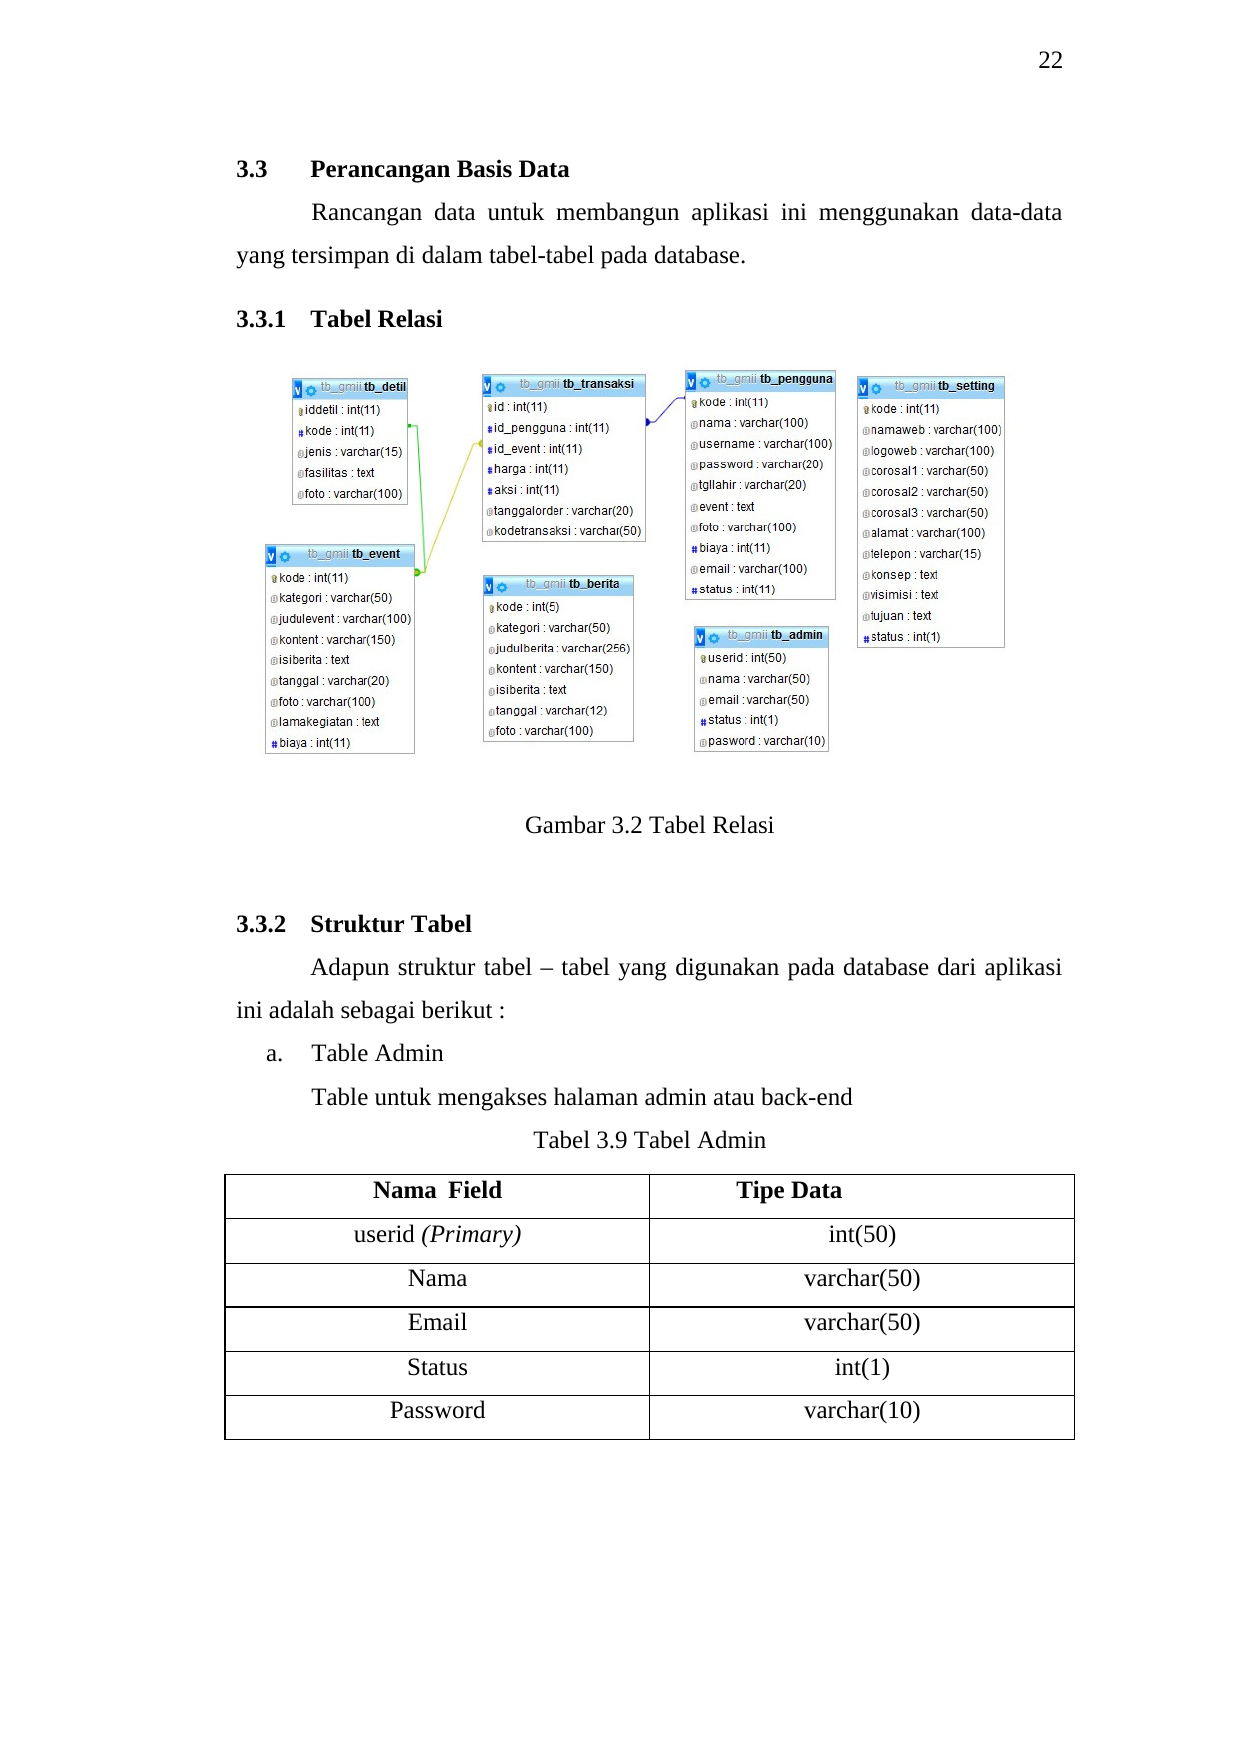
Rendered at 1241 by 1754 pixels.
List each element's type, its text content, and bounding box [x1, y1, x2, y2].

table_cell varchar(50) [650, 1264, 1074, 1306]
table_cell varchar(50) [650, 1308, 1074, 1351]
table_cell varchar(10) [650, 1396, 1074, 1439]
table_cell Email [226, 1308, 649, 1351]
table_header Nama Field [226, 1175, 649, 1218]
subtitle Perancangan Basis Data [236, 154, 1063, 182]
table_cell Password [226, 1396, 649, 1439]
table_cell Status [226, 1352, 649, 1394]
subtitle Tabel Relasi [236, 304, 1063, 333]
text Tabel 3.9 Tabel Admin [236, 1125, 1063, 1153]
text Gambar 3.2 Tabel Relasi [236, 810, 1063, 839]
picture [236, 347, 1064, 796]
text Rancangan data untuk membangun aplikasi ini menggunakan data-data yang tersimpan di dalam tabel-tabel pada database. [236, 197, 1063, 269]
table_cell int(1) [650, 1352, 1074, 1394]
list Table untuk mengakses halaman admin atau back-end [311, 1082, 1063, 1110]
table_cell int(50) [650, 1219, 1074, 1262]
list Table Admin [266, 1038, 1063, 1067]
table_cell userid (Primary) [226, 1219, 649, 1262]
table_header Tipe Data [650, 1175, 1074, 1218]
table_cell Nama [226, 1264, 649, 1306]
subtitle Struktur Tabel [236, 909, 1063, 938]
text Adapun struktur tabel – tabel yang digunakan pada database dari aplikasi ini adalah sebagai berikut : [236, 952, 1063, 1024]
